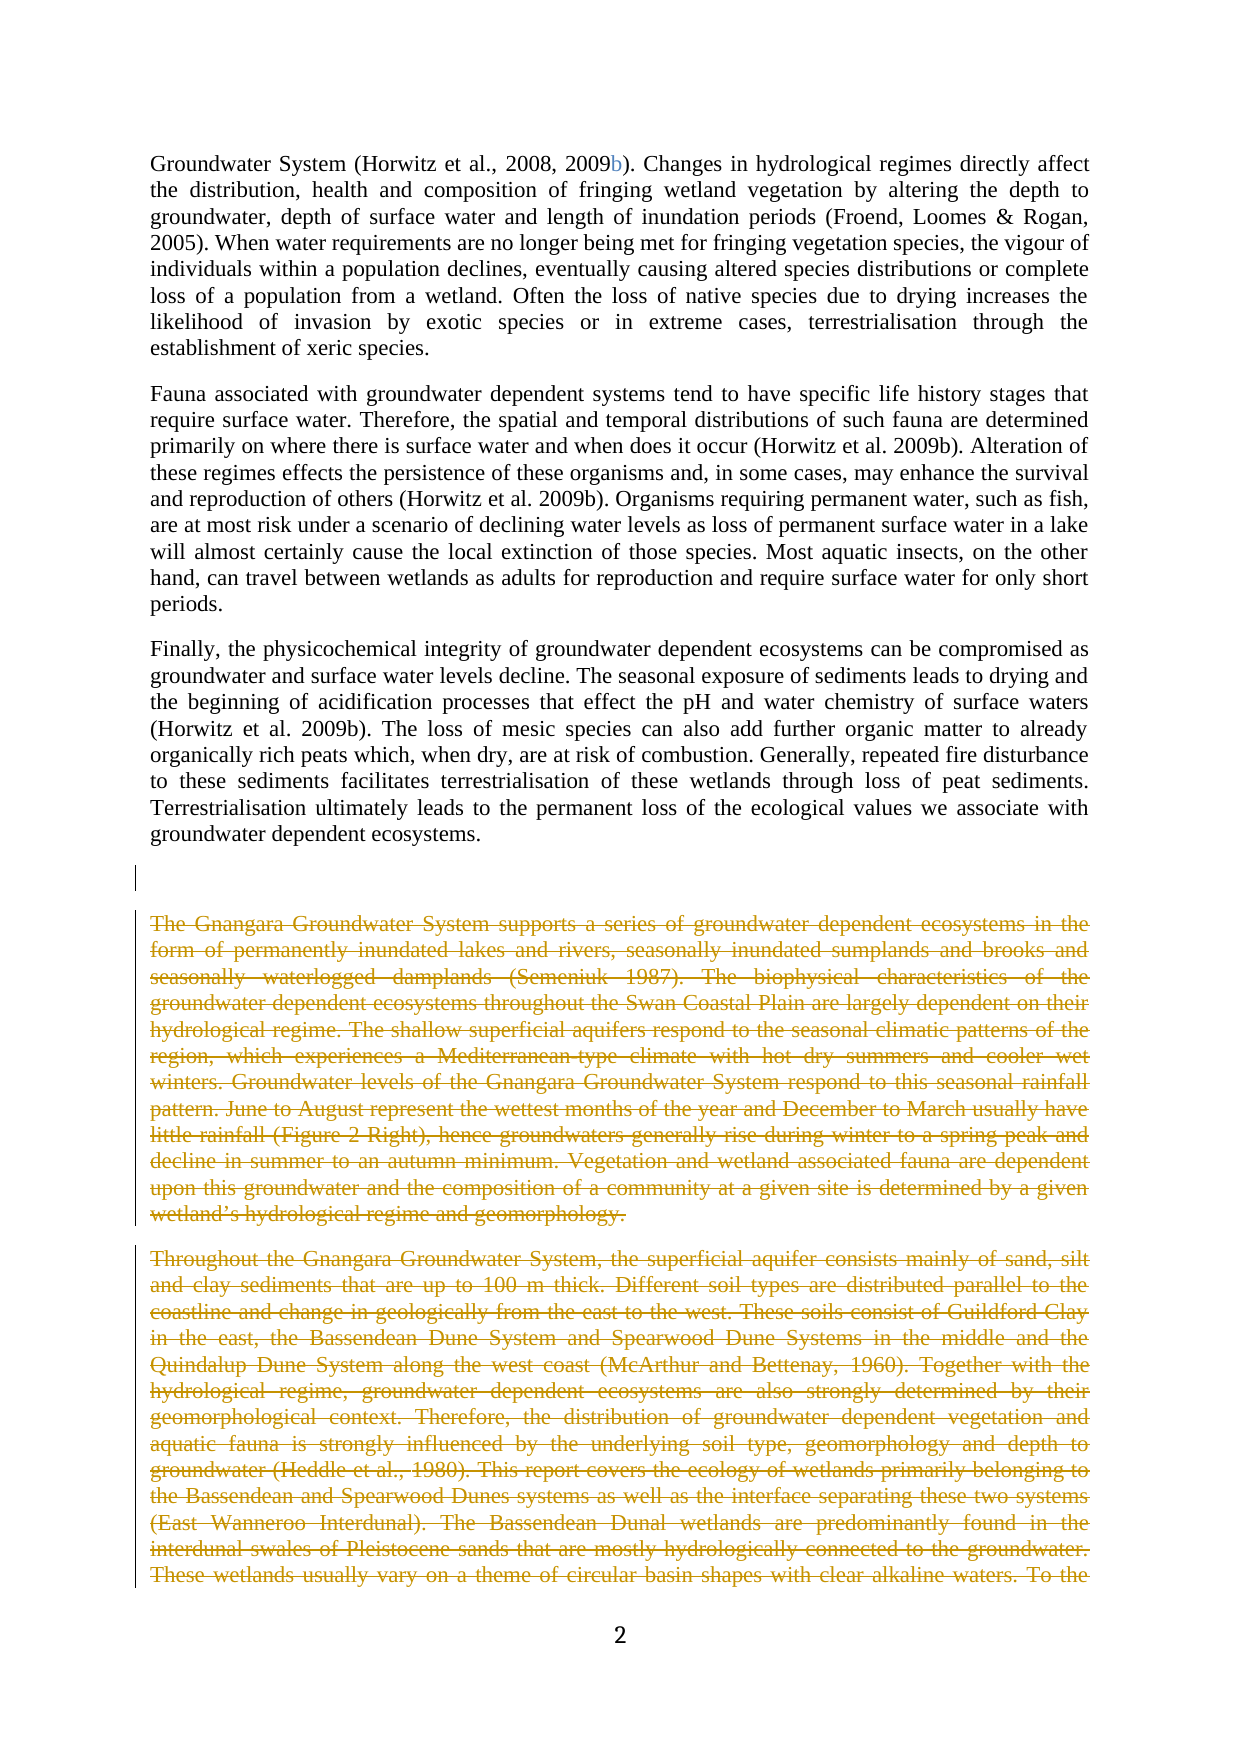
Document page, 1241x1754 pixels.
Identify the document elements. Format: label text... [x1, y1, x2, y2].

text Finally, the physicochemical integrity of groundwater dependent ecosystems can be compromised as groundwater and surface water levels decline. The seasonal exposure of sediments leads to drying and the beginning of acidification processes that effect the pH and water chemistry of surface waters (Horwitz et al. 2009b). The loss of mesic species can also add further organic matter to already organically rich peats which, when dry, are at risk of combustion. Generally, repeated fire disturbance to these sediments facilitates terrestrialisation of these wetlands through loss of peat sediments. Terrestrialisation ultimately leads to the permanent loss of the ecological values we associate with groundwater dependent ecosystems. [150, 636, 1090, 846]
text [150, 150, 1090, 361]
text Fauna associated with groundwater dependent systems tend to have specific life history stages that require surface water. Therefore, the spatial and temporal distributions of such fauna are determined primarily on where there is surface water and when does it occur (Horwitz et al. 2009b). Alteration of these regimes effects the persistence of these organisms and, in some cases, may enhance the survival and reproduction of others (Horwitz et al. 2009b). Organisms requiring permanent water, such as fish, are at most risk under a scenario of declining water levels as loss of permanent surface water in a lake will almost certainly cause the local extinction of those species. Most aquatic insects, on the other hand, can travel between wetlands as adults for reproduction and require surface water for only short periods. [150, 379, 1090, 617]
